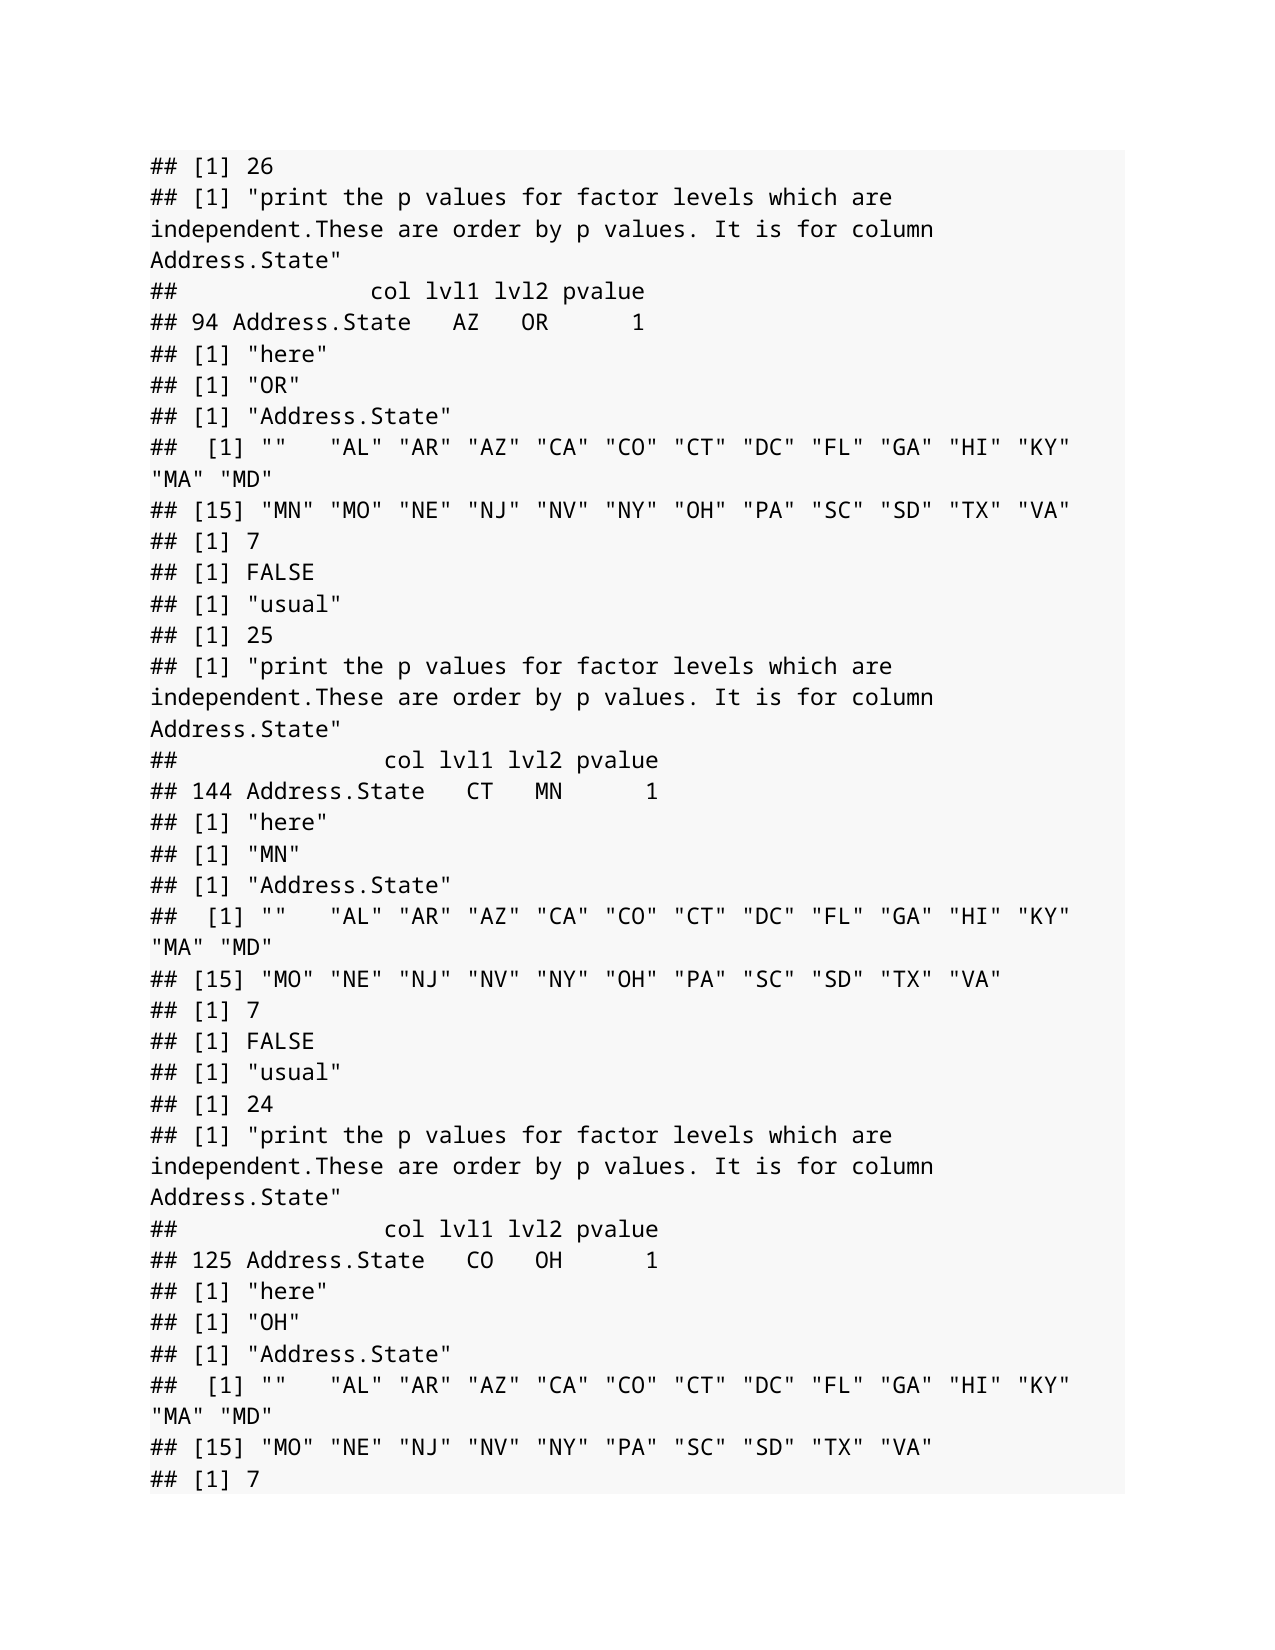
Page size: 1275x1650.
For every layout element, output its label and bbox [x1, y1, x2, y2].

text [150, 150, 1125, 1494]
